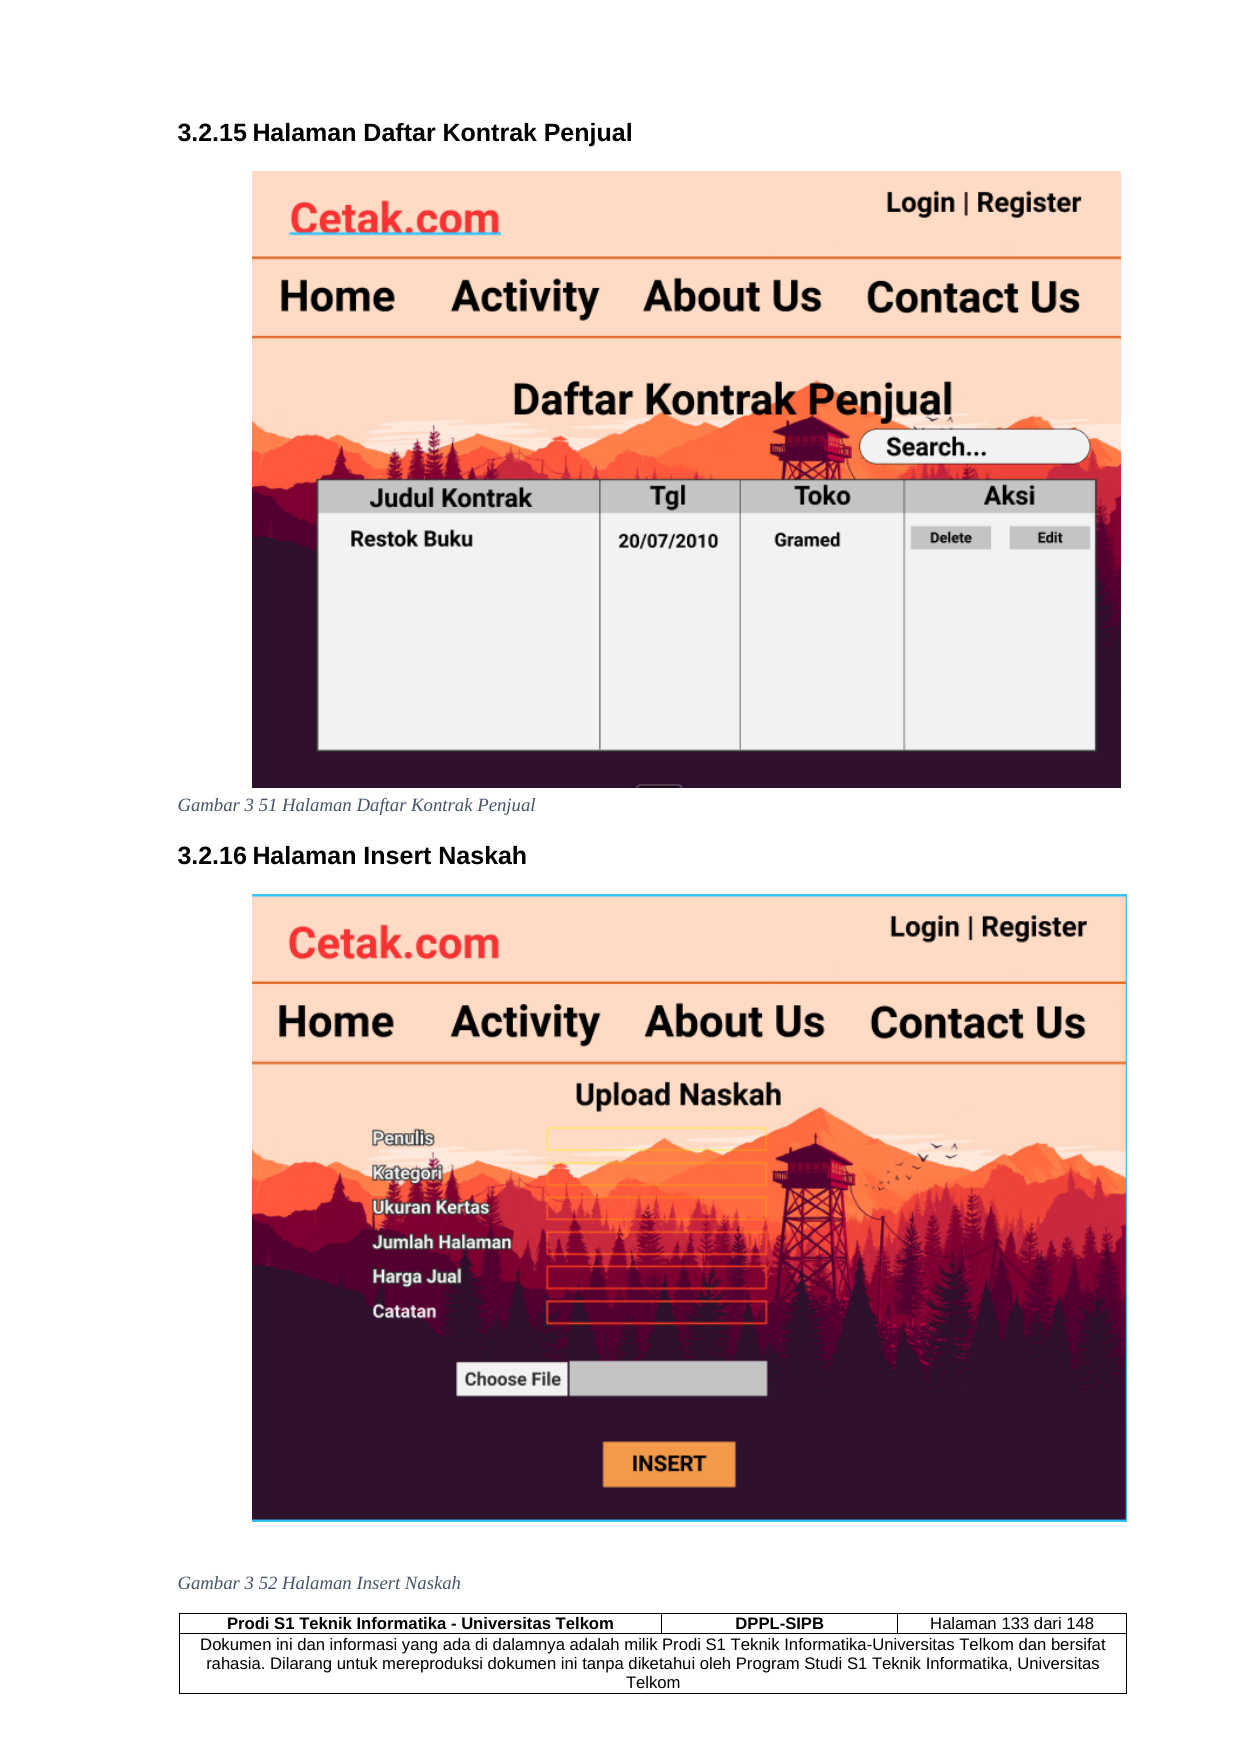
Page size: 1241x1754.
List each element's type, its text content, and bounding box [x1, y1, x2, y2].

text Gambar 3 52 Halaman Insert Naskah [177, 1572, 1122, 1593]
text Gambar 3 51 Halaman Daftar Kontrak Penjual [177, 794, 1122, 816]
picture [252, 171, 1121, 788]
subtitle Halaman Daftar Kontrak Penjual [177, 118, 1122, 147]
subtitle Halaman Insert Naskah [177, 841, 1122, 869]
picture [252, 894, 1127, 1522]
